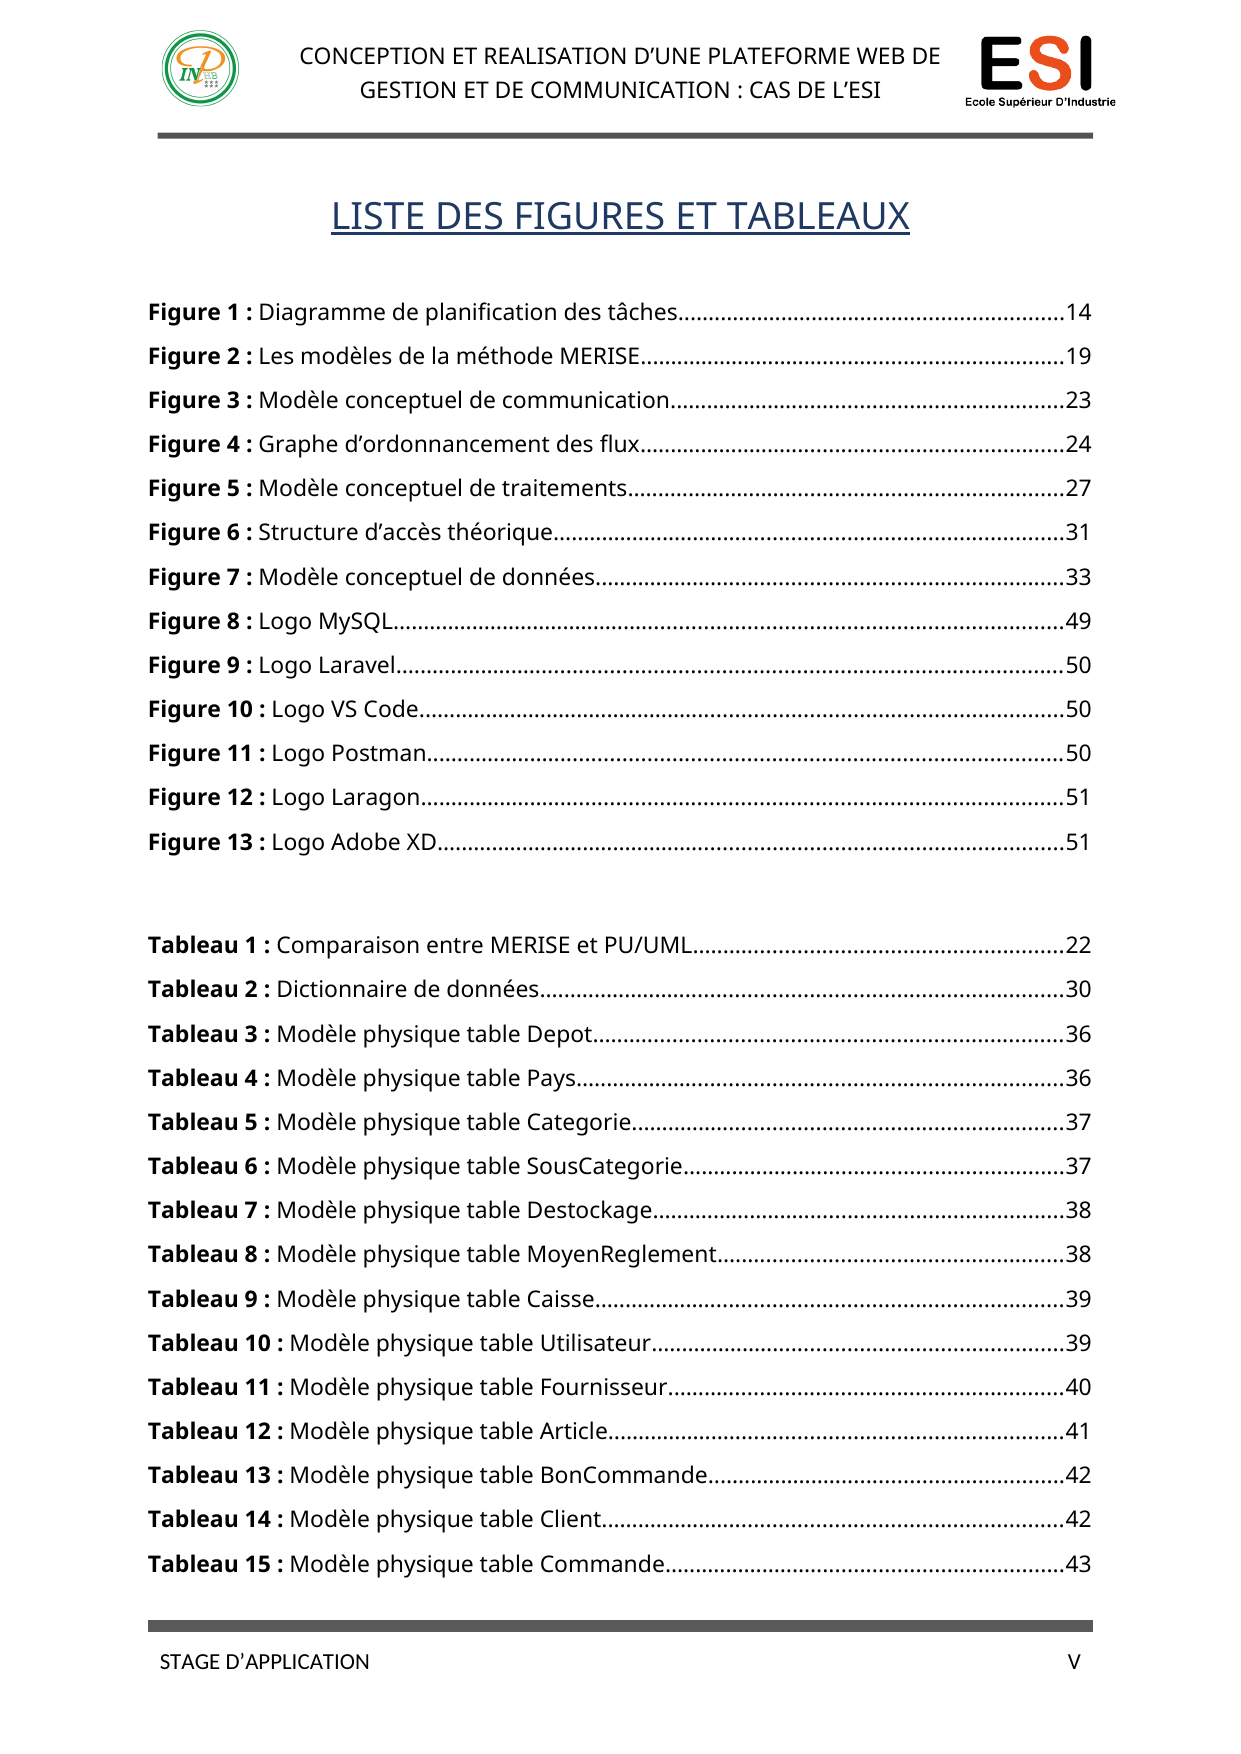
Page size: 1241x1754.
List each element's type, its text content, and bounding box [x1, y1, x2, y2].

text Figure 6 : Structure d’accès théorique 31 [148, 516, 1093, 548]
text Tableau 2 : Dictionnaire de données 30 [148, 973, 1093, 1004]
text Tableau 13 : Modèle physique table BonCommande 42 [148, 1459, 1093, 1490]
text Figure 1 : Diagramme de planification des tâches 14 [148, 296, 1093, 327]
text Tableau 5 : Modèle physique table Categorie 37 [148, 1106, 1093, 1137]
text Tableau 9 : Modèle physique table Caisse 39 [148, 1282, 1093, 1314]
text Figure 7 : Modèle conceptuel de données 33 [148, 561, 1093, 592]
text Figure 5 : Modèle conceptuel de traitements 27 [148, 472, 1093, 503]
text Figure 4 : Graphe d’ordonnancement des flux 24 [148, 428, 1093, 459]
text Figure 12 : Logo Laragon 51 [148, 781, 1093, 813]
text Figure 8 : Logo MySQL 49 [148, 605, 1093, 636]
picture [965, 35, 1116, 108]
text Figure 13 : Logo Adobe XD 51 [148, 826, 1093, 857]
text Figure 2 : Les modèles de la méthode MERISE 19 [148, 340, 1093, 371]
text Figure 3 : Modèle conceptuel de communication 23 [148, 384, 1093, 415]
text Tableau 10 : Modèle physique table Utilisateur 39 [148, 1327, 1093, 1358]
subtitle LISTE DES FIGURES ET TABLEAUX [148, 189, 1093, 240]
text Tableau 14 : Modèle physique table Client 42 [148, 1503, 1093, 1534]
text Figure 11 : Logo Postman 50 [148, 737, 1093, 768]
text Tableau 4 : Modèle physique table Pays 36 [148, 1062, 1093, 1093]
text Tableau 3 : Modèle physique table Depot 36 [148, 1017, 1093, 1049]
text Tableau 12 : Modèle physique table Article 41 [148, 1415, 1093, 1446]
text Figure 9 : Logo Laravel 50 [148, 649, 1093, 680]
text Figure 10 : Logo VS Code 50 [148, 693, 1093, 724]
text Tableau 11 : Modèle physique table Fournisseur 40 [148, 1371, 1093, 1402]
picture [160, 28, 240, 108]
text Tableau 6 : Modèle physique table SousCategorie 37 [148, 1150, 1093, 1181]
text Tableau 8 : Modèle physique table MoyenReglement 38 [148, 1238, 1093, 1269]
text Tableau 7 : Modèle physique table Destockage 38 [148, 1194, 1093, 1225]
text Tableau 1 : Comparaison entre MERISE et PU/UML 22 [148, 929, 1093, 960]
text Tableau 15 : Modèle physique table Commande 43 [148, 1547, 1093, 1579]
